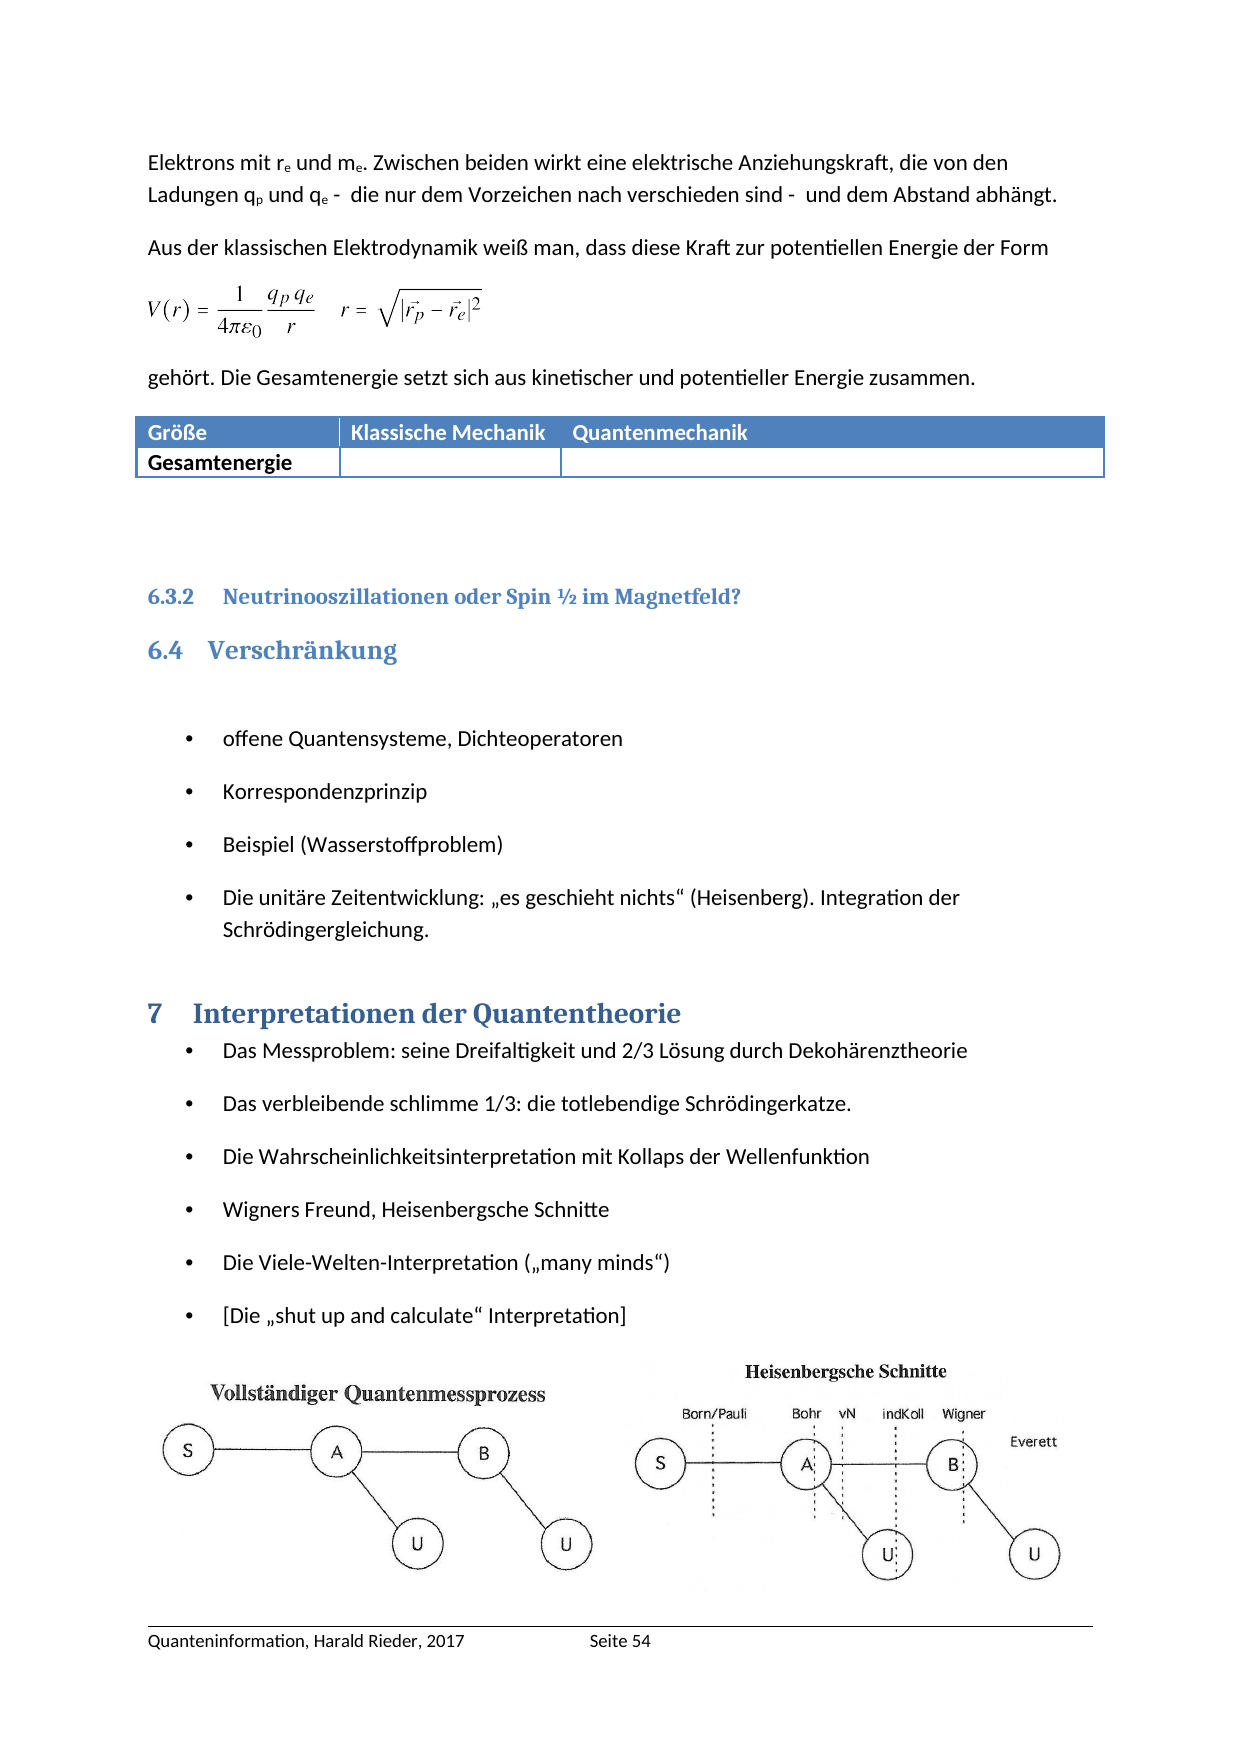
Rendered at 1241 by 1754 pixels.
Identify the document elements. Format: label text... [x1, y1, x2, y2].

list Das verbleibende schlimme 1/3: die totlebendige Schrödingerkatze. [185, 1089, 1093, 1117]
list Wigners Freund, Heisenbergsche Schnitte [185, 1195, 1093, 1223]
table_header Größe [138, 418, 339, 446]
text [148, 148, 1093, 208]
list Beispiel (Wasserstoffproblem) [185, 830, 1093, 858]
list Korrespondenzprinzip [185, 777, 1093, 805]
text Aus der klassischen Elektrodynamik weiß man, dass diese Kraft zur potentiellen Energie der Form [148, 233, 1093, 261]
subtitle Interpretationen der Quantentheorie [148, 997, 1093, 1031]
list [Die „shut up and calculate“ Interpretation] [185, 1301, 1093, 1329]
table_header Quantenmechanik [561, 418, 1103, 446]
text gehört. Die Gesamtenergie setzt sich aus kinetischer und potentieller Energie zusammen. [148, 363, 1093, 391]
picture [147, 285, 482, 338]
table_cell [562, 448, 1103, 476]
subtitle Verschränkung [148, 635, 1093, 666]
table_cell Gesamtenergie [138, 448, 339, 476]
list Das Messproblem: seine Dreifaltigkeit und 2/3 Lösung durch Dekohärenztheorie [185, 1036, 1093, 1064]
table_header Klassische Mechanik [340, 418, 561, 446]
list offene Quantensysteme, Dichteoperatoren [185, 724, 1093, 752]
list Die Wahrscheinlichkeitsinterpretation mit Kollaps der Wellenfunktion [185, 1142, 1093, 1170]
table_cell [341, 448, 560, 476]
list Die Viele-Welten-Interpretation („many minds“) [185, 1248, 1093, 1276]
picture [147, 1354, 1077, 1592]
list Die unitäre Zeitentwicklung: „es geschieht nichts“ (Heisenberg). Integration der Schrödingergleichung. [185, 883, 1093, 943]
subtitle Neutrinooszillationen oder Spin ½ im Magnetfeld? [148, 584, 1093, 611]
